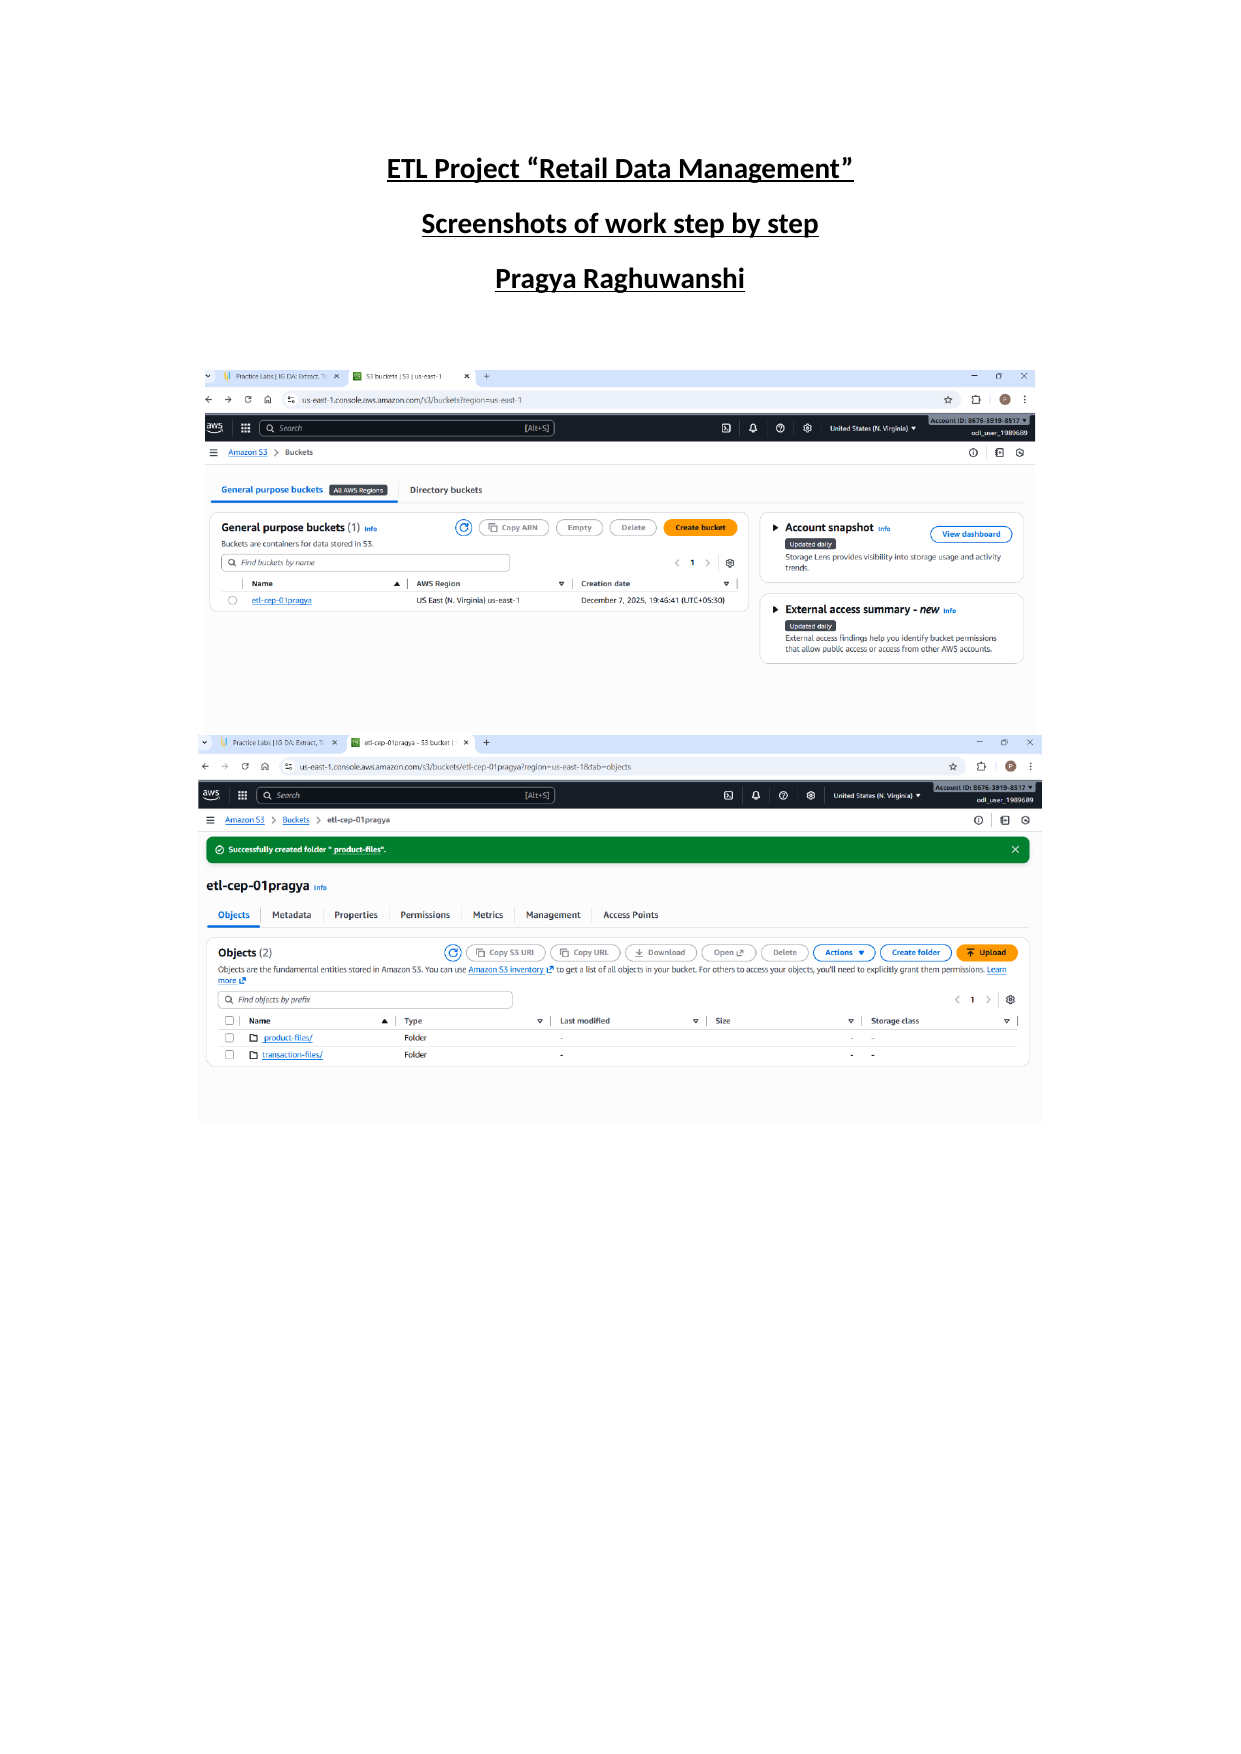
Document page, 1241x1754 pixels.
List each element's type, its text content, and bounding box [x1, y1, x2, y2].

text Screenshots of work step by step [150, 205, 1090, 241]
picture [198, 735, 1042, 1125]
text ETL Project “Retail Data Management” [150, 150, 1090, 186]
picture [205, 370, 1035, 734]
text Pragya Raghuwanshi [150, 260, 1090, 296]
